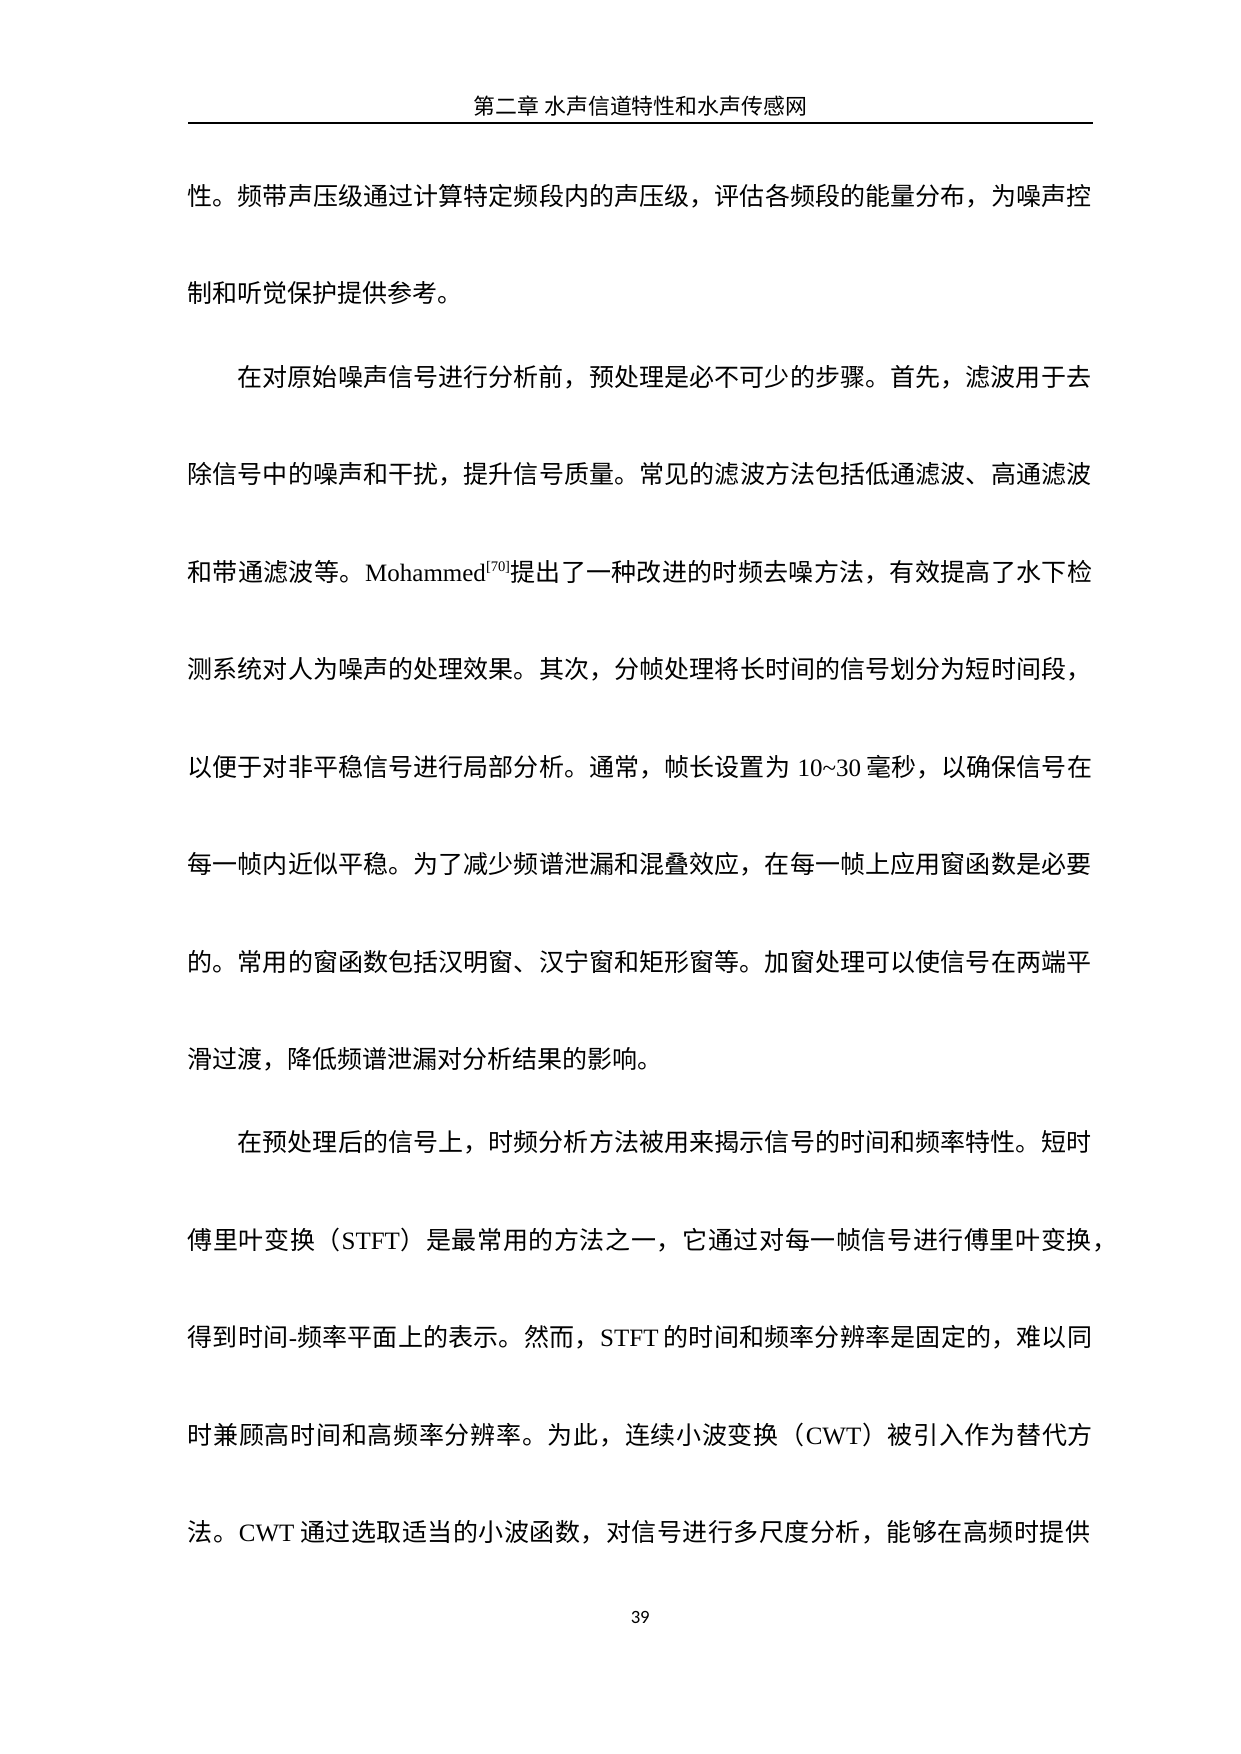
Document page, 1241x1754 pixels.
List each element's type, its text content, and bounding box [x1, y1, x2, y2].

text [187, 162, 1093, 324]
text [187, 1108, 1093, 1563]
text 在对原始噪声信号进行分析前，预处理是必不可少的步骤。首先，滤波用于去除信号中的噪声和干扰，提升信号质量。常见的滤波方法包括低通滤波、高通滤波和带通滤波等。Mohammed[69]提出了一种改进的时频去噪方法，有效提高了水下检测系统对人为噪声的处理效果。其次，分帧处理将长时间的信号划分为短时间段，以便于对非平稳信号进行局部分析。通常，帧长设置为10~30毫秒，以确保信号在每一帧内近似平稳。为了减少频谱泄漏和混叠效应，在每一帧上应用窗函数是必要的。常用的窗函数包括汉明窗、汉宁窗和矩形窗等。加窗处理可以使信号在两端平滑过渡，降低频谱泄漏对分析结果的影响。 [187, 343, 1093, 1090]
